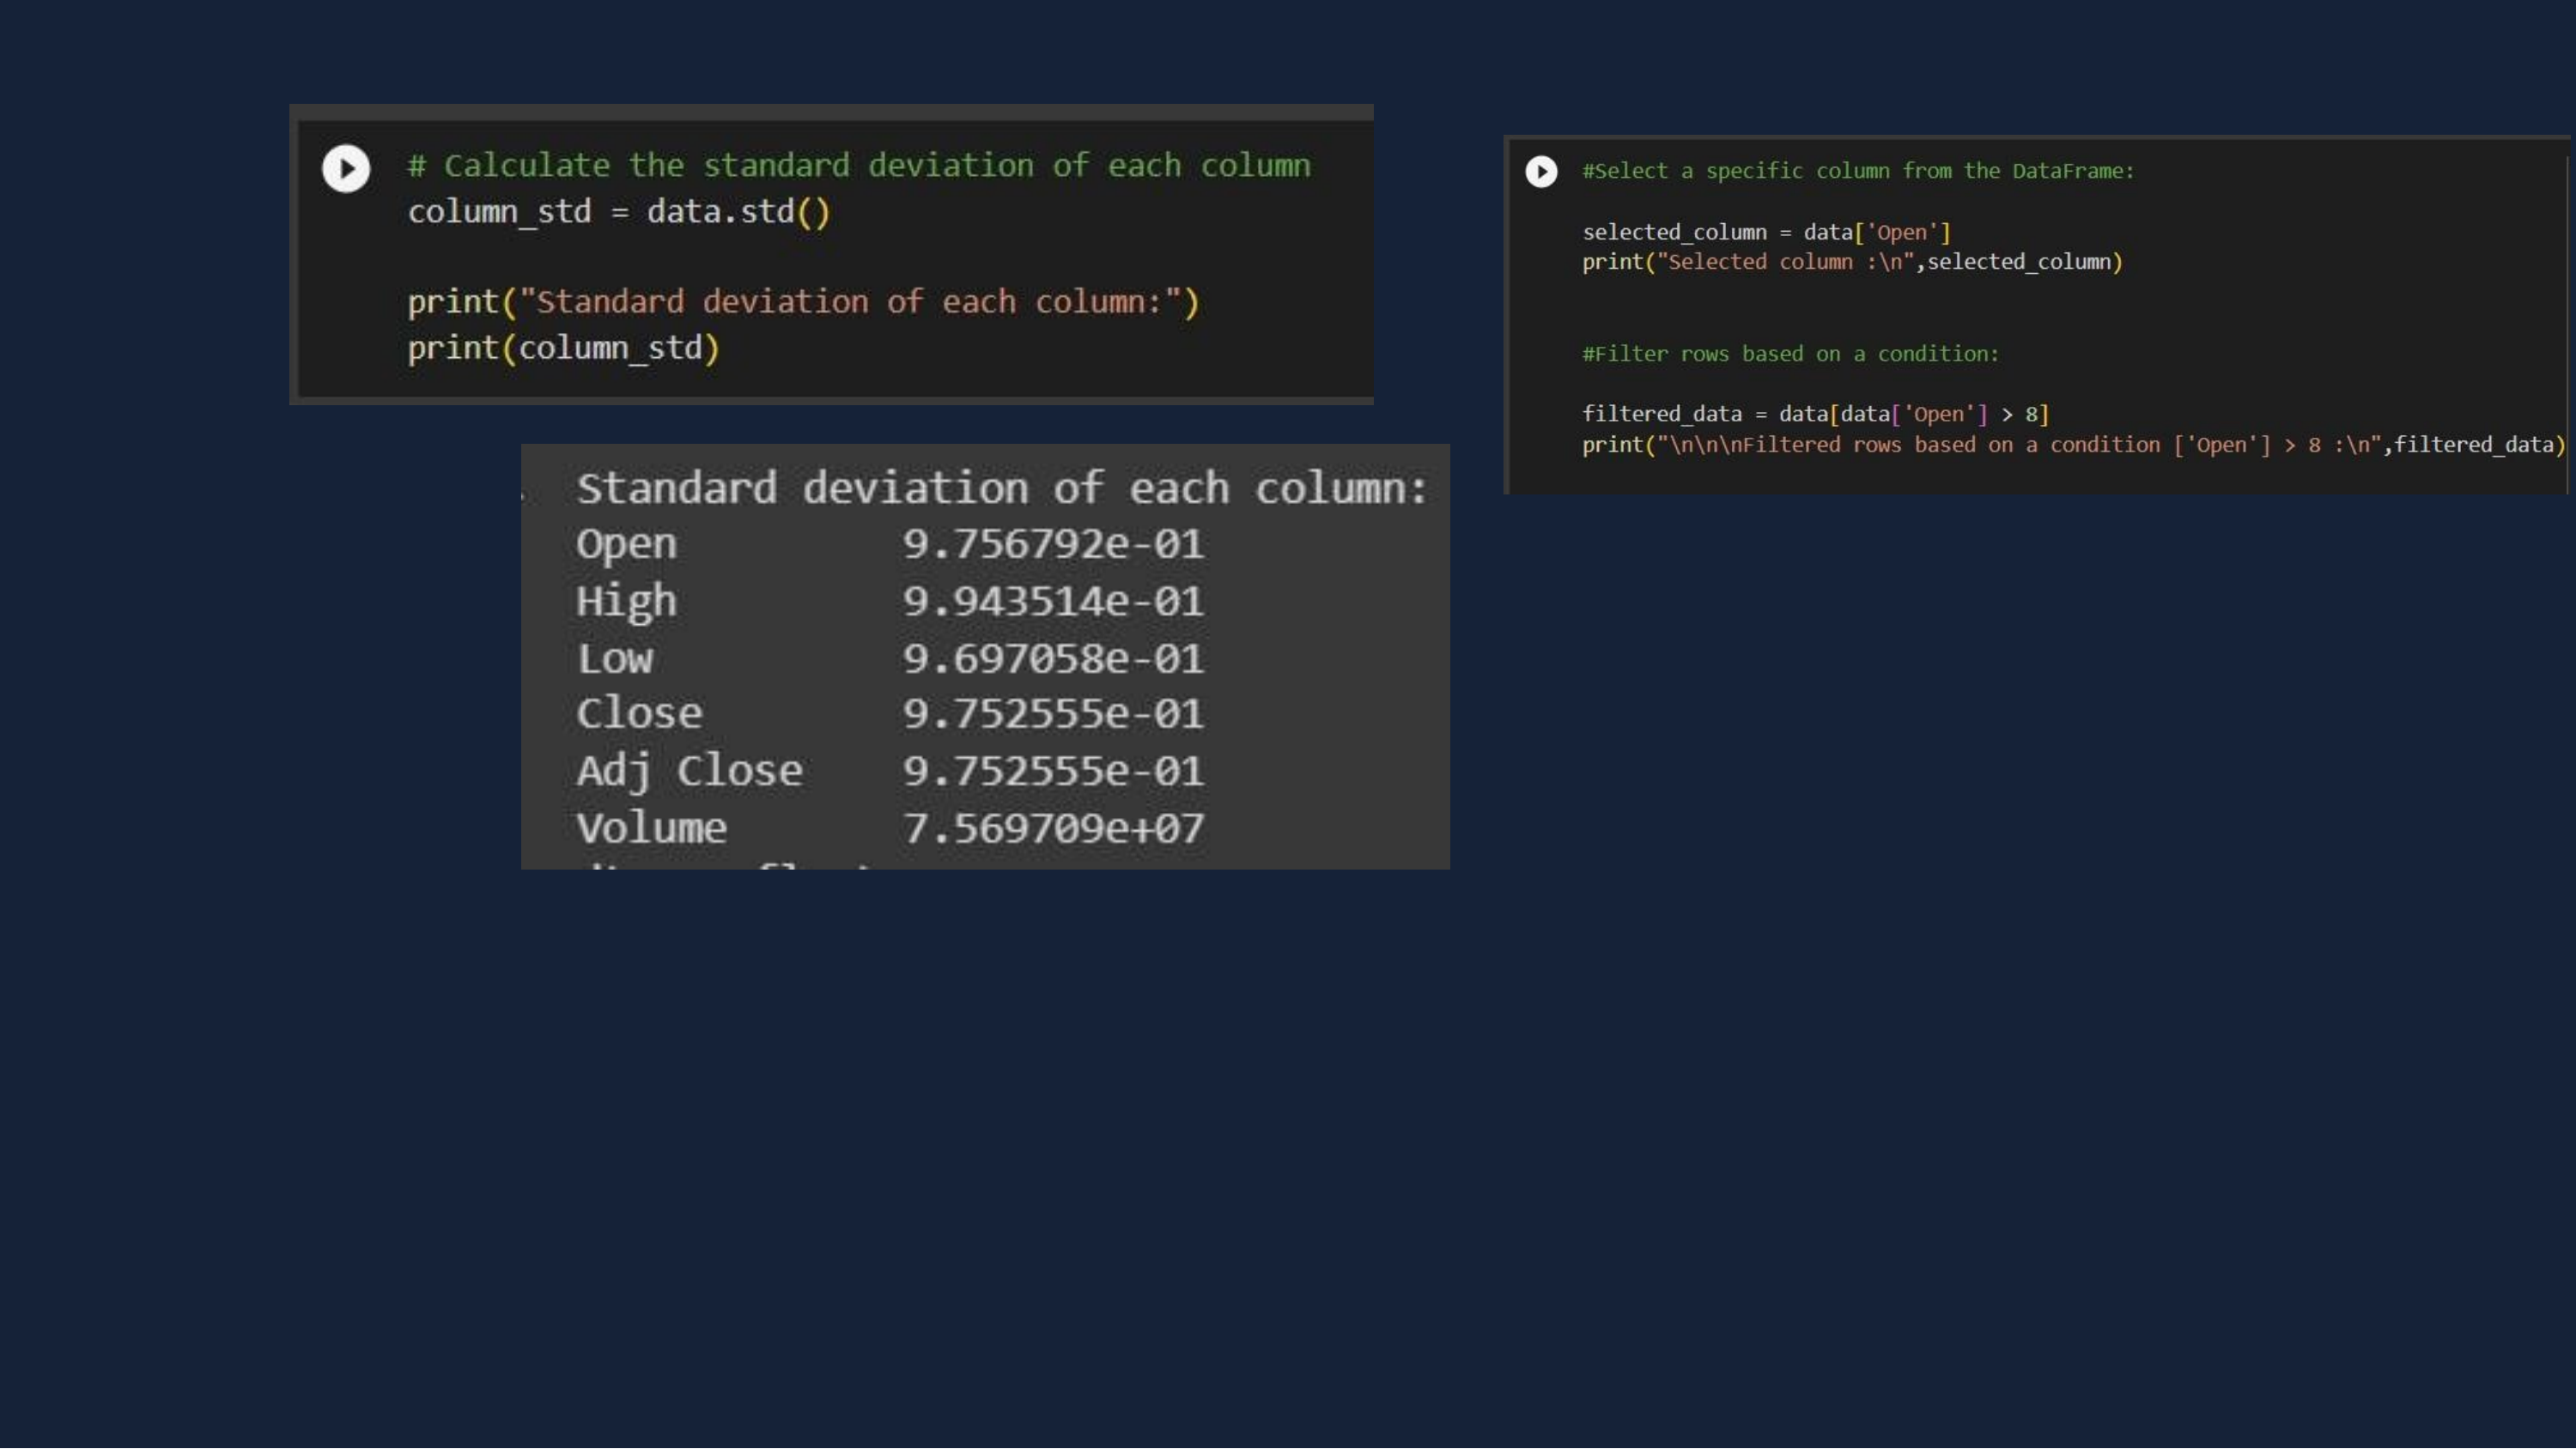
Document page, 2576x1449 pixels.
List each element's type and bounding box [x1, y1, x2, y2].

picture [521, 444, 1450, 870]
picture [289, 104, 1374, 405]
picture [1504, 135, 2571, 494]
